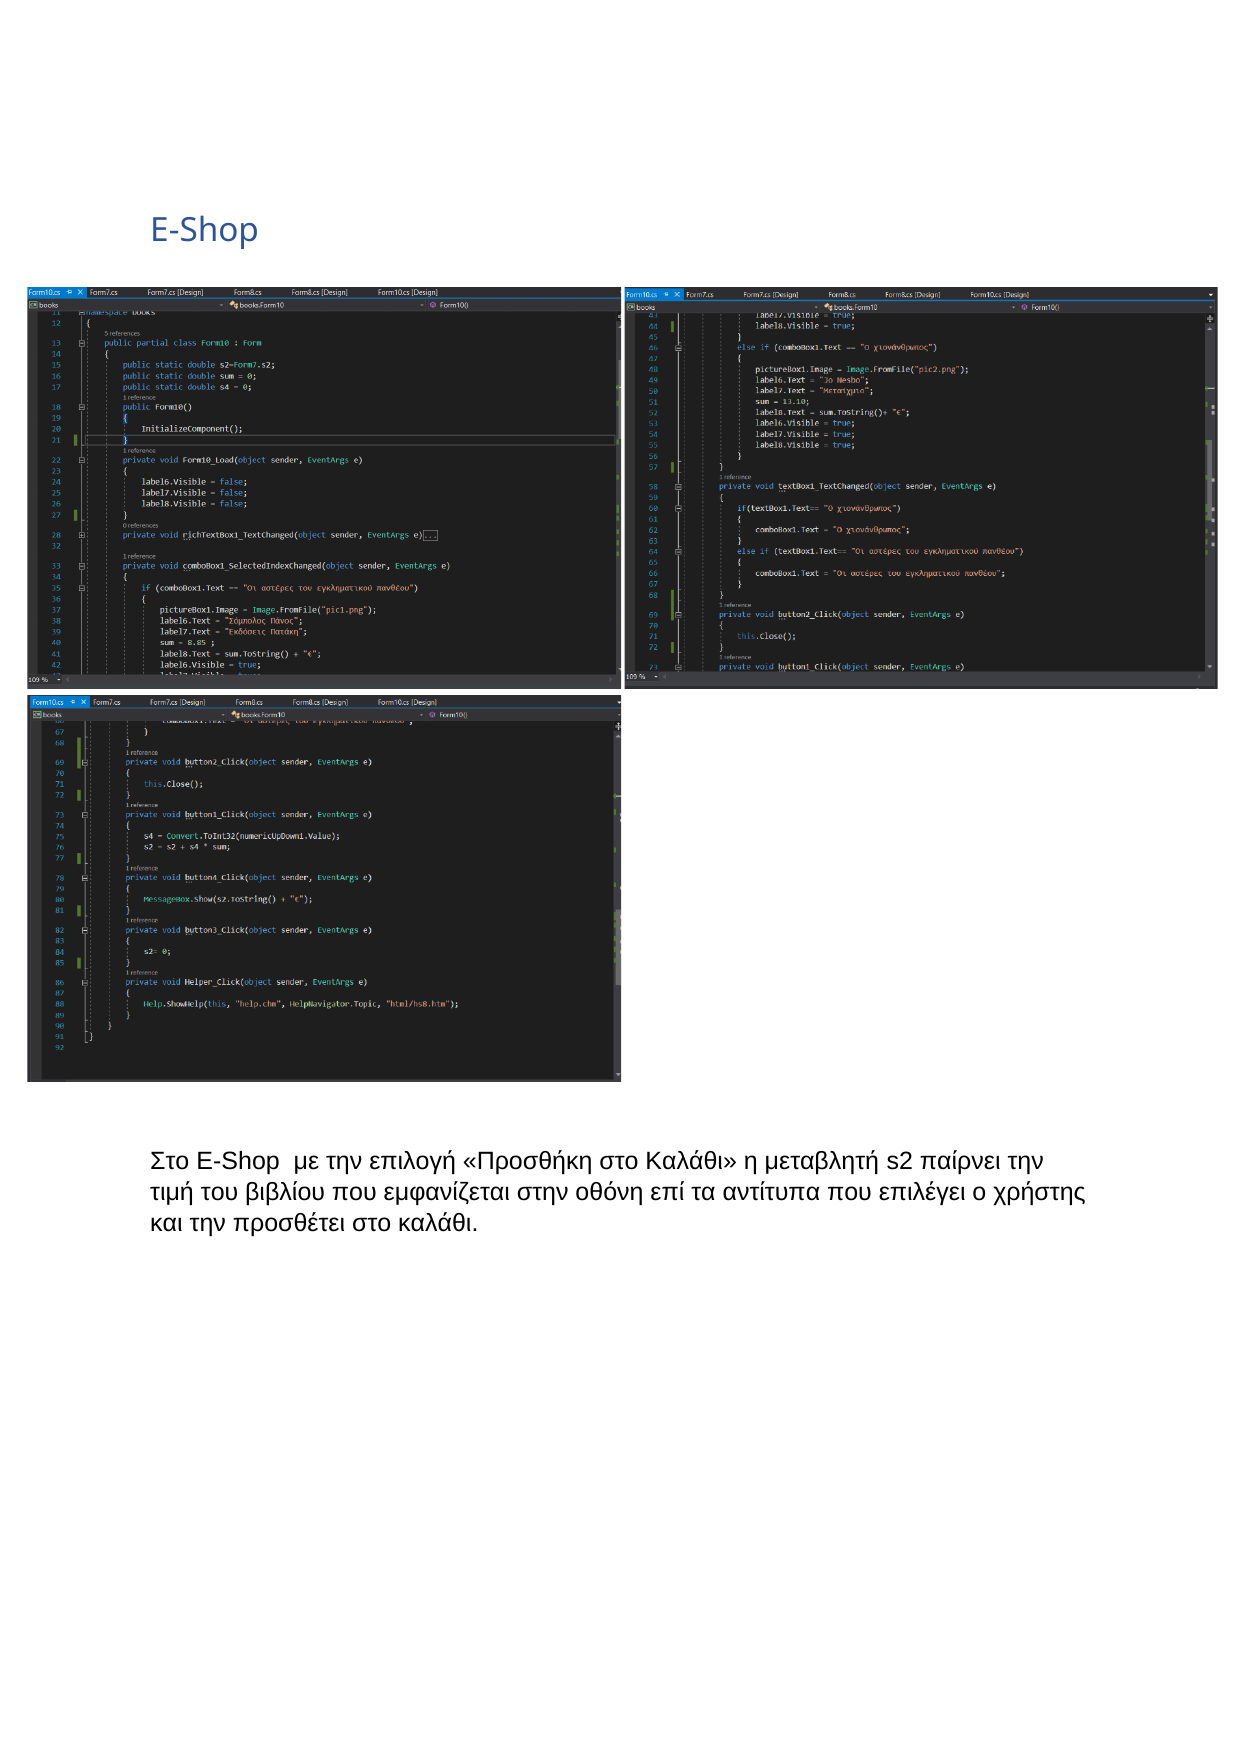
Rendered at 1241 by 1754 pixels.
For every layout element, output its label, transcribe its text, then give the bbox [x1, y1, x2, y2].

picture [27, 695, 622, 1082]
subtitle E-Shop [150, 206, 1090, 251]
picture [27, 287, 622, 689]
picture [624, 287, 1218, 689]
text Στο E-Shop με την επιλογή «Προσθήκη στο Καλάθι» η μεταβλητή s2 παίρνει την τιμή του βιβλίου που εμφανίζεται στην οθόνη επί τα αντίτυπα που επιλέγει ο χρήστης και την προσθέτει στο καλάθι. [150, 1146, 1090, 1236]
